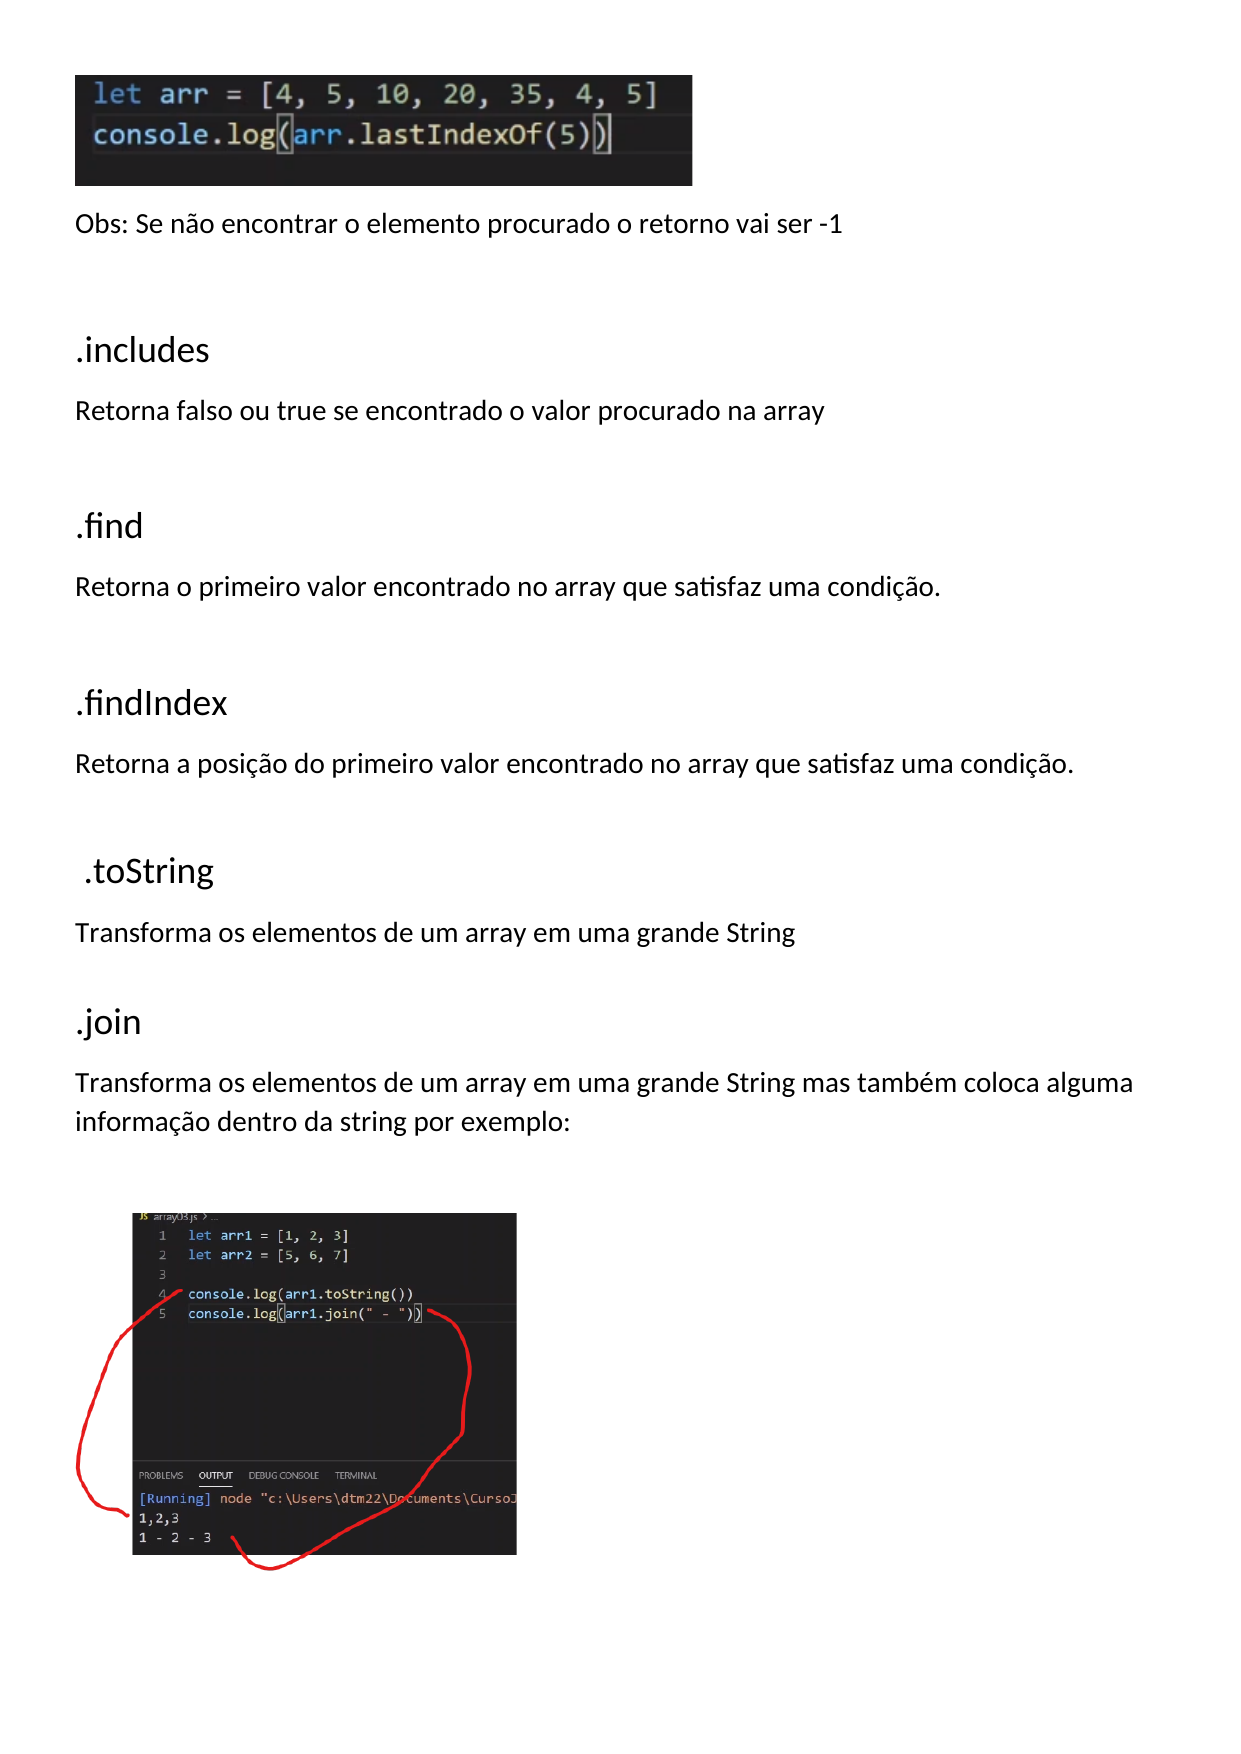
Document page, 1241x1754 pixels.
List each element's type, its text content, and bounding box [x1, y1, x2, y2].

text Retorna a posição do primeiro valor encontrado no array que satisfaz uma condição. [75, 745, 1165, 781]
text .includes [75, 326, 1165, 372]
text .toString [75, 847, 1165, 893]
picture [75, 75, 693, 186]
text Retorna falso ou true se encontrado o valor procurado na array [75, 392, 1165, 428]
text Transforma os elementos de um array em uma grande String mas também coloca alguma informação dentro da string por exemplo: [75, 1064, 1165, 1138]
text .find [75, 502, 1165, 548]
text Transforma os elementos de um array em uma grande String [75, 914, 1165, 979]
text .join [75, 998, 1165, 1044]
text Retorna o primeiro valor encontrado no array que satisfaz uma condição. [75, 568, 1165, 604]
text .findIndex [75, 679, 1165, 724]
picture [75, 1213, 517, 1571]
text Obs: Se não encontrar o elemento procurado o retorno vai ser -1 [75, 205, 1165, 240]
